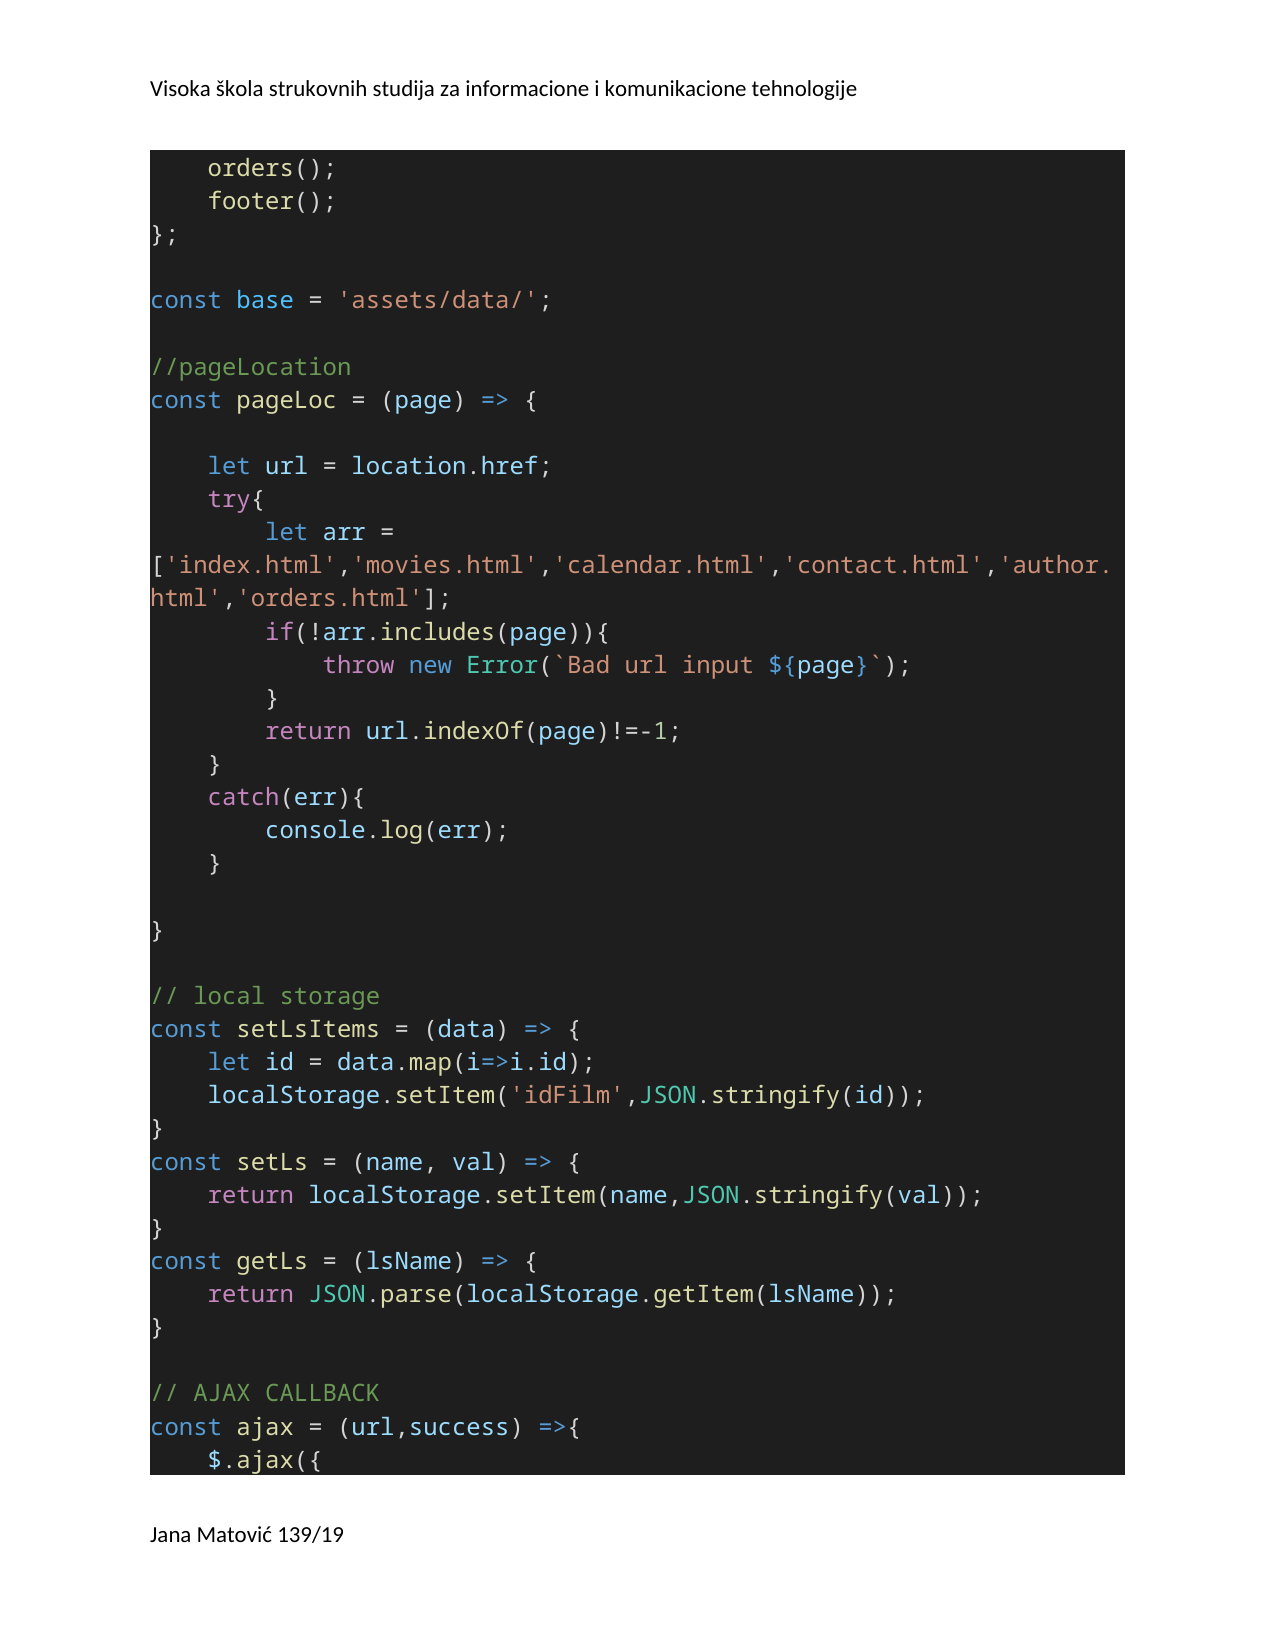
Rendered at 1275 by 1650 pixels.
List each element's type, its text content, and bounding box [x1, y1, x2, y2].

text return localStorage.setItem(name,JSON.stringify(val)); [150, 1177, 1125, 1210]
text } [150, 746, 1125, 779]
text let id = data.map(i=>i.id); [150, 1044, 1125, 1077]
text catch(err){ [150, 779, 1125, 812]
text let url = location.href; [150, 448, 1125, 481]
text const getLs = (lsName) => { [150, 1243, 1125, 1276]
text return JSON.parse(localStorage.getItem(lsName)); [150, 1276, 1125, 1309]
text throw new Error(`Bad url input ${page}`); [150, 647, 1125, 680]
text } [150, 680, 1125, 713]
text } [150, 1309, 1125, 1342]
text $.ajax({ [150, 1442, 1125, 1475]
text const base = 'assets/data/'; [150, 282, 1125, 316]
text } [150, 846, 1125, 879]
text localStorage.setItem('idFilm',JSON.stringify(id)); [150, 1077, 1125, 1111]
text return url.indexOf(page)!=-1; [150, 713, 1125, 746]
text } [150, 1111, 1125, 1144]
text // AJAX CALLBACK [150, 1376, 1125, 1409]
text let arr = ['index.html','movies.html','calendar.html','contact.html','author.html','orders.html']; [150, 514, 1125, 614]
text } [150, 912, 1125, 945]
text const pageLoc = (page) => { [150, 382, 1125, 415]
text orders(); [150, 150, 1125, 183]
text try{ [150, 481, 1125, 514]
text }; [150, 216, 1125, 249]
text const setLsItems = (data) => { [150, 1011, 1125, 1044]
text } [150, 1210, 1125, 1243]
text // local storage [150, 978, 1125, 1011]
text const setLs = (name, val) => { [150, 1144, 1125, 1177]
text footer(); [150, 183, 1125, 216]
text const ajax = (url,success) =>{ [150, 1409, 1125, 1442]
text //pageLocation [150, 349, 1125, 382]
text console.log(err); [150, 812, 1125, 846]
text if(!arr.includes(page)){ [150, 614, 1125, 647]
